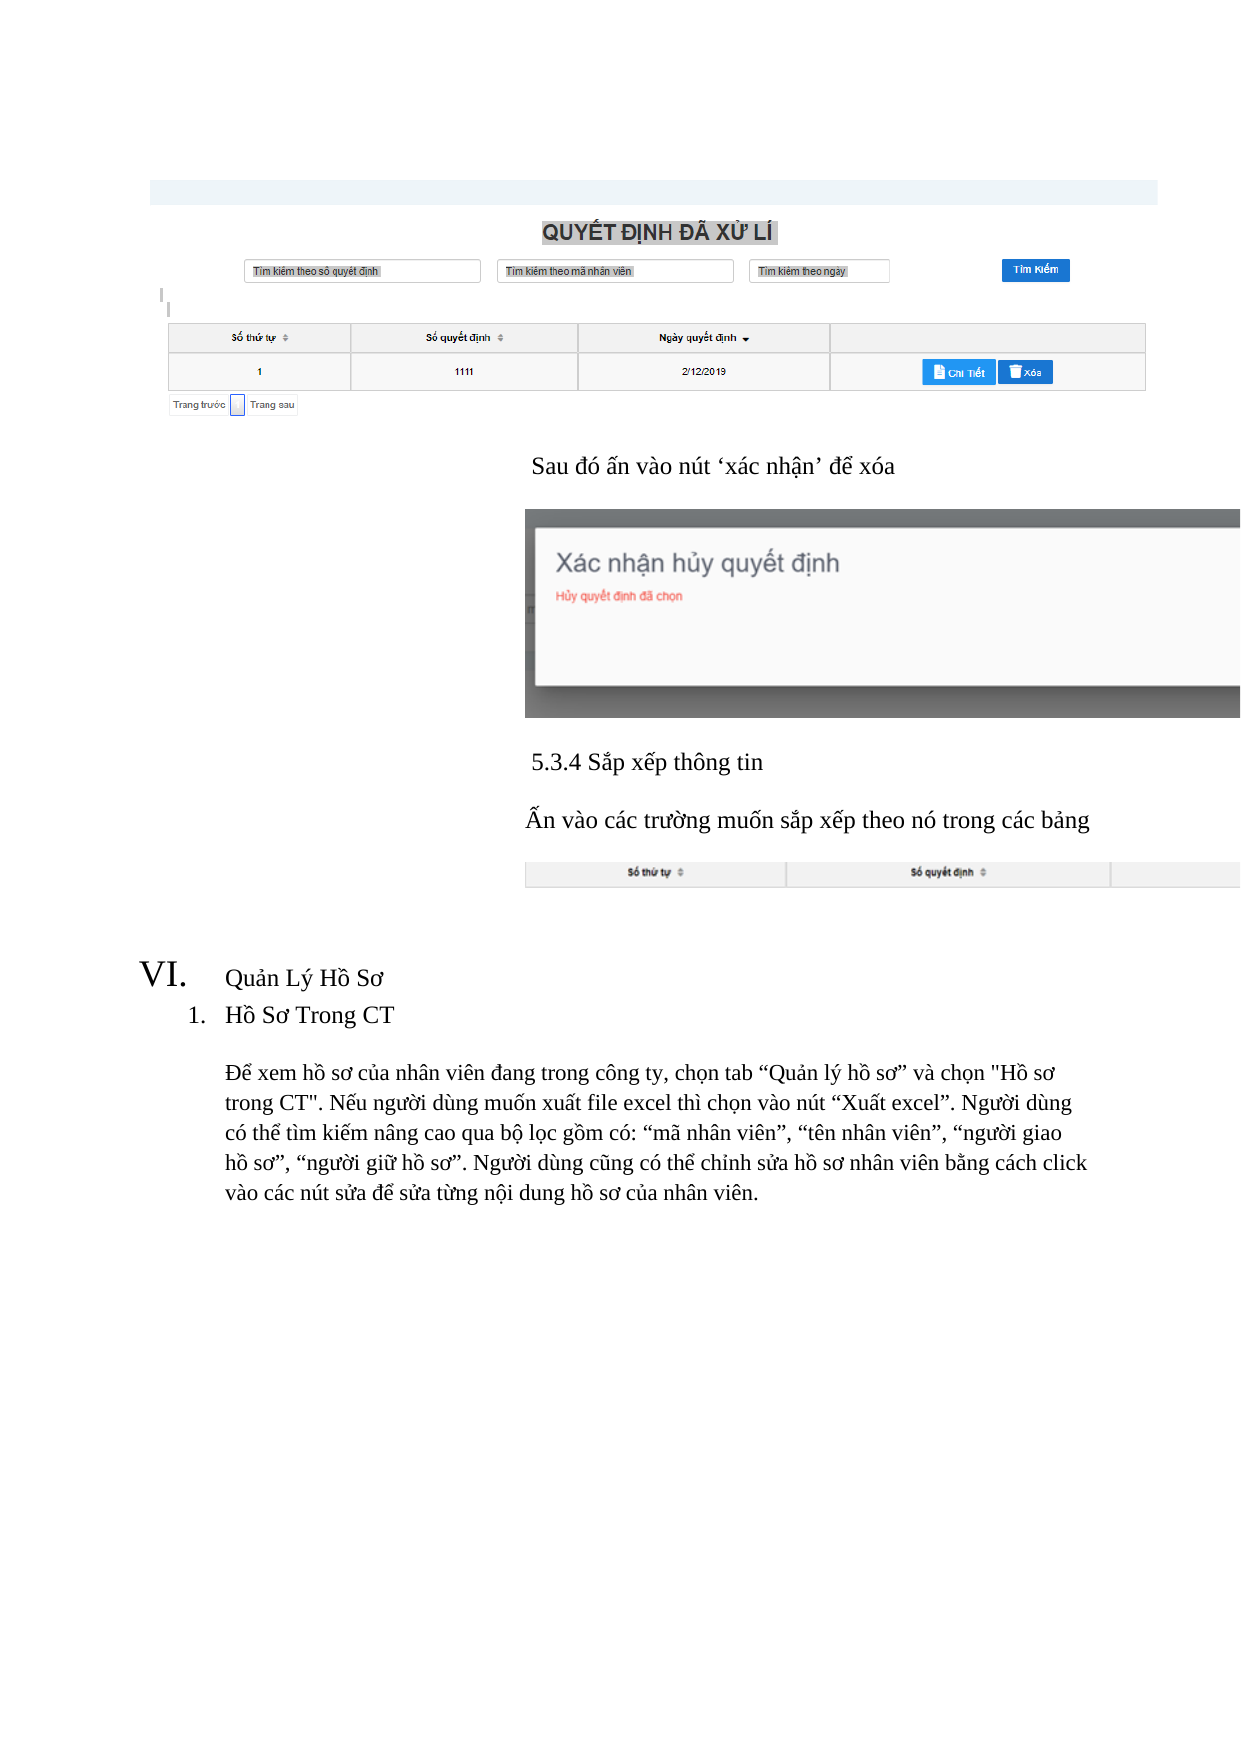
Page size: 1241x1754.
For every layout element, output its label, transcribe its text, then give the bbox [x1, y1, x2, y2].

list Quản Lý Hồ Sơ [187, 951, 1090, 994]
list Hồ Sơ Trong CT [187, 1001, 1090, 1029]
picture [525, 509, 1241, 718]
text Sau đó ấn vào nút ‘xác nhận’ để xóa [450, 451, 1090, 480]
text 5.3.4 Sắp xếp thông tin [150, 747, 1090, 775]
picture [525, 862, 1241, 888]
picture [150, 180, 1158, 423]
text Ấn vào các trường muốn sắp xếp theo nó trong các bảng [150, 805, 1090, 833]
text Để xem hồ sơ của nhân viên đang trong công ty, chọn tab “Quản lý hồ sơ” và chọn "Hồ sơ trong CT". Nếu người dùng muốn xuất file excel thì chọn vào nút “Xuất excel”. Người dùng có thể tìm kiếm nâng cao qua bộ lọc gồm có: “mã nhân viên”, “tên nhân viên”, “người giao hồ sơ”, “người giữ hồ sơ”. Người dùng cũng có thể chỉnh sửa hồ sơ nhân viên bằng cách click vào các nút sửa để sửa từng nội dung hồ sơ của nhân viên. [225, 1058, 1090, 1206]
